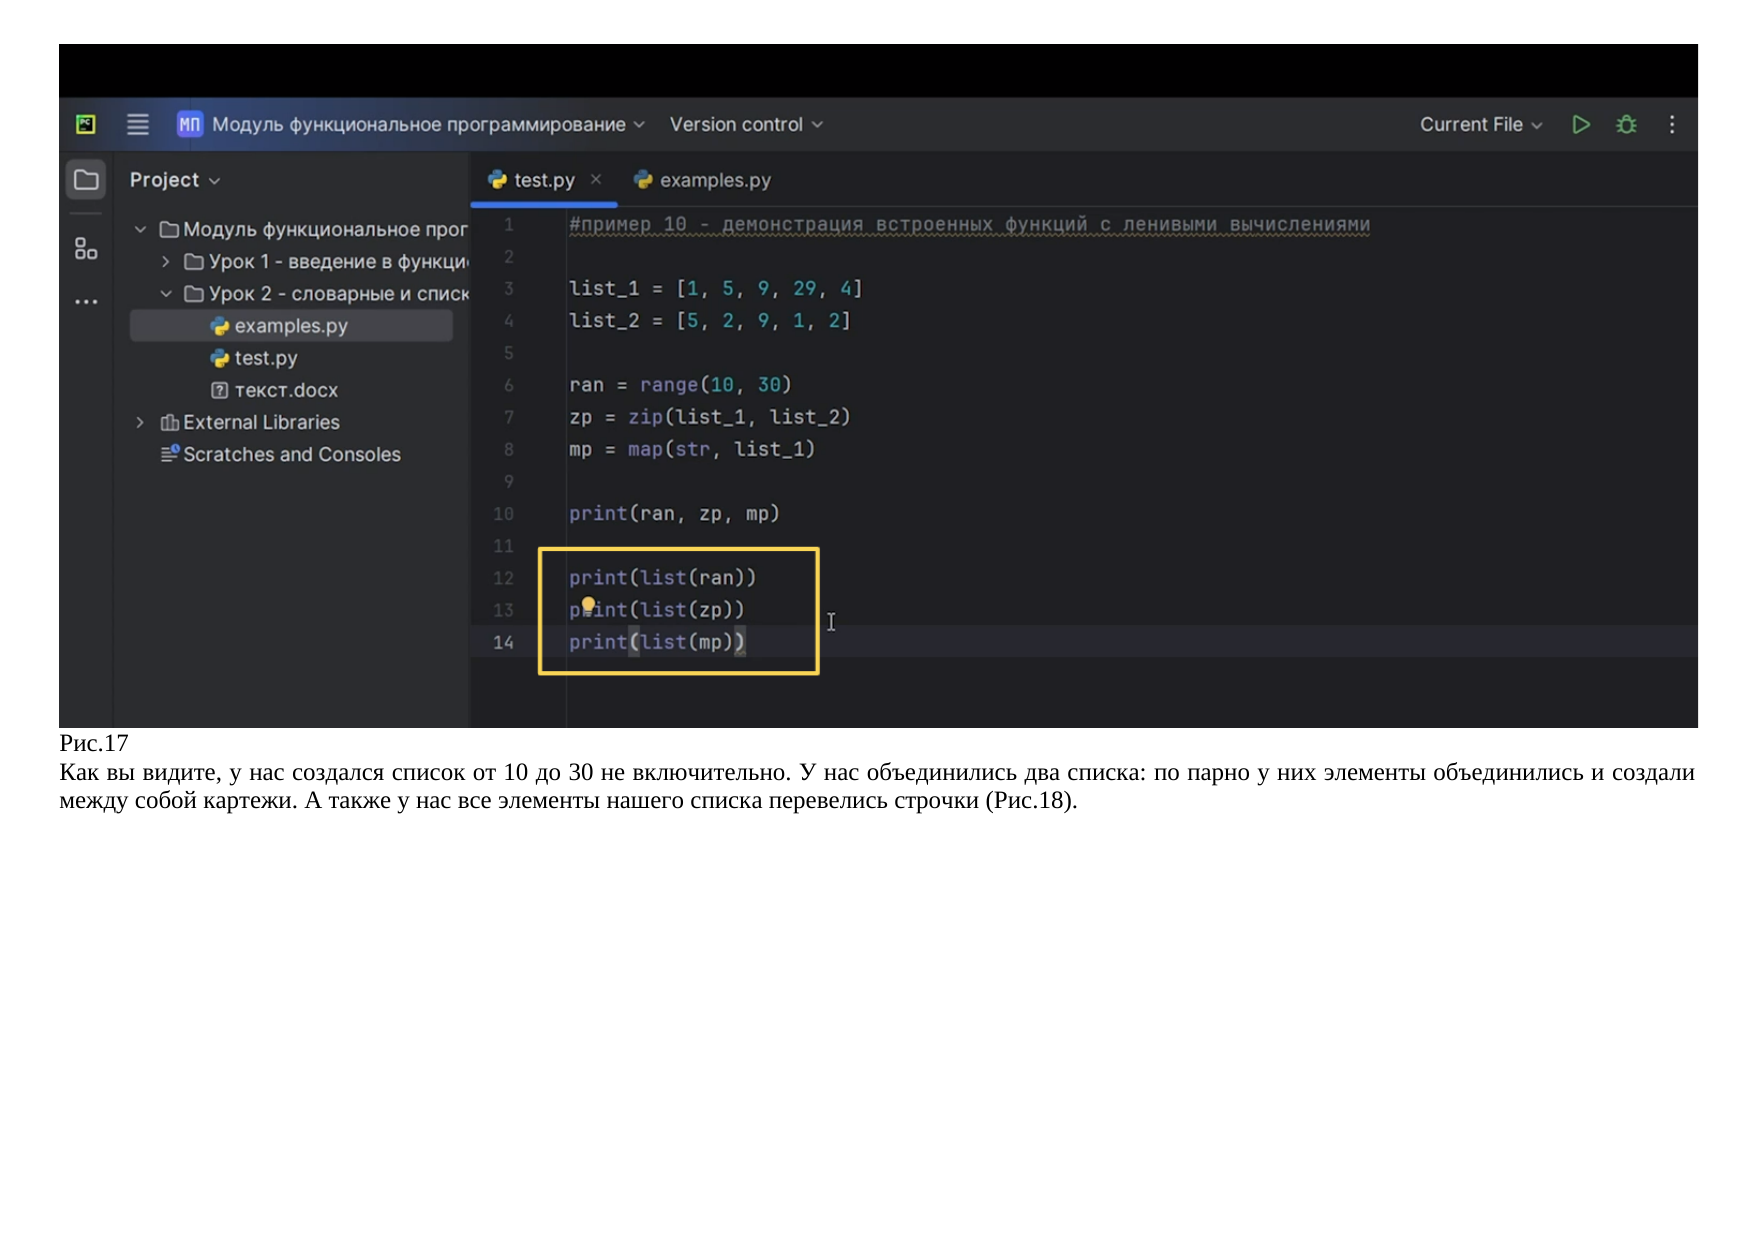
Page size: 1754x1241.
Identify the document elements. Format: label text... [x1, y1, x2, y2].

picture [59, 44, 1699, 728]
text Как вы видите, у нас создался список от 10 до 30 не включительно. У нас объединились два списка: по парно у них элементы объединились и создали между собой картежи. А также у нас все элементы нашего списка перевелись строчки (Рис.18). [59, 757, 1698, 814]
text Рис.17 [59, 728, 1698, 757]
